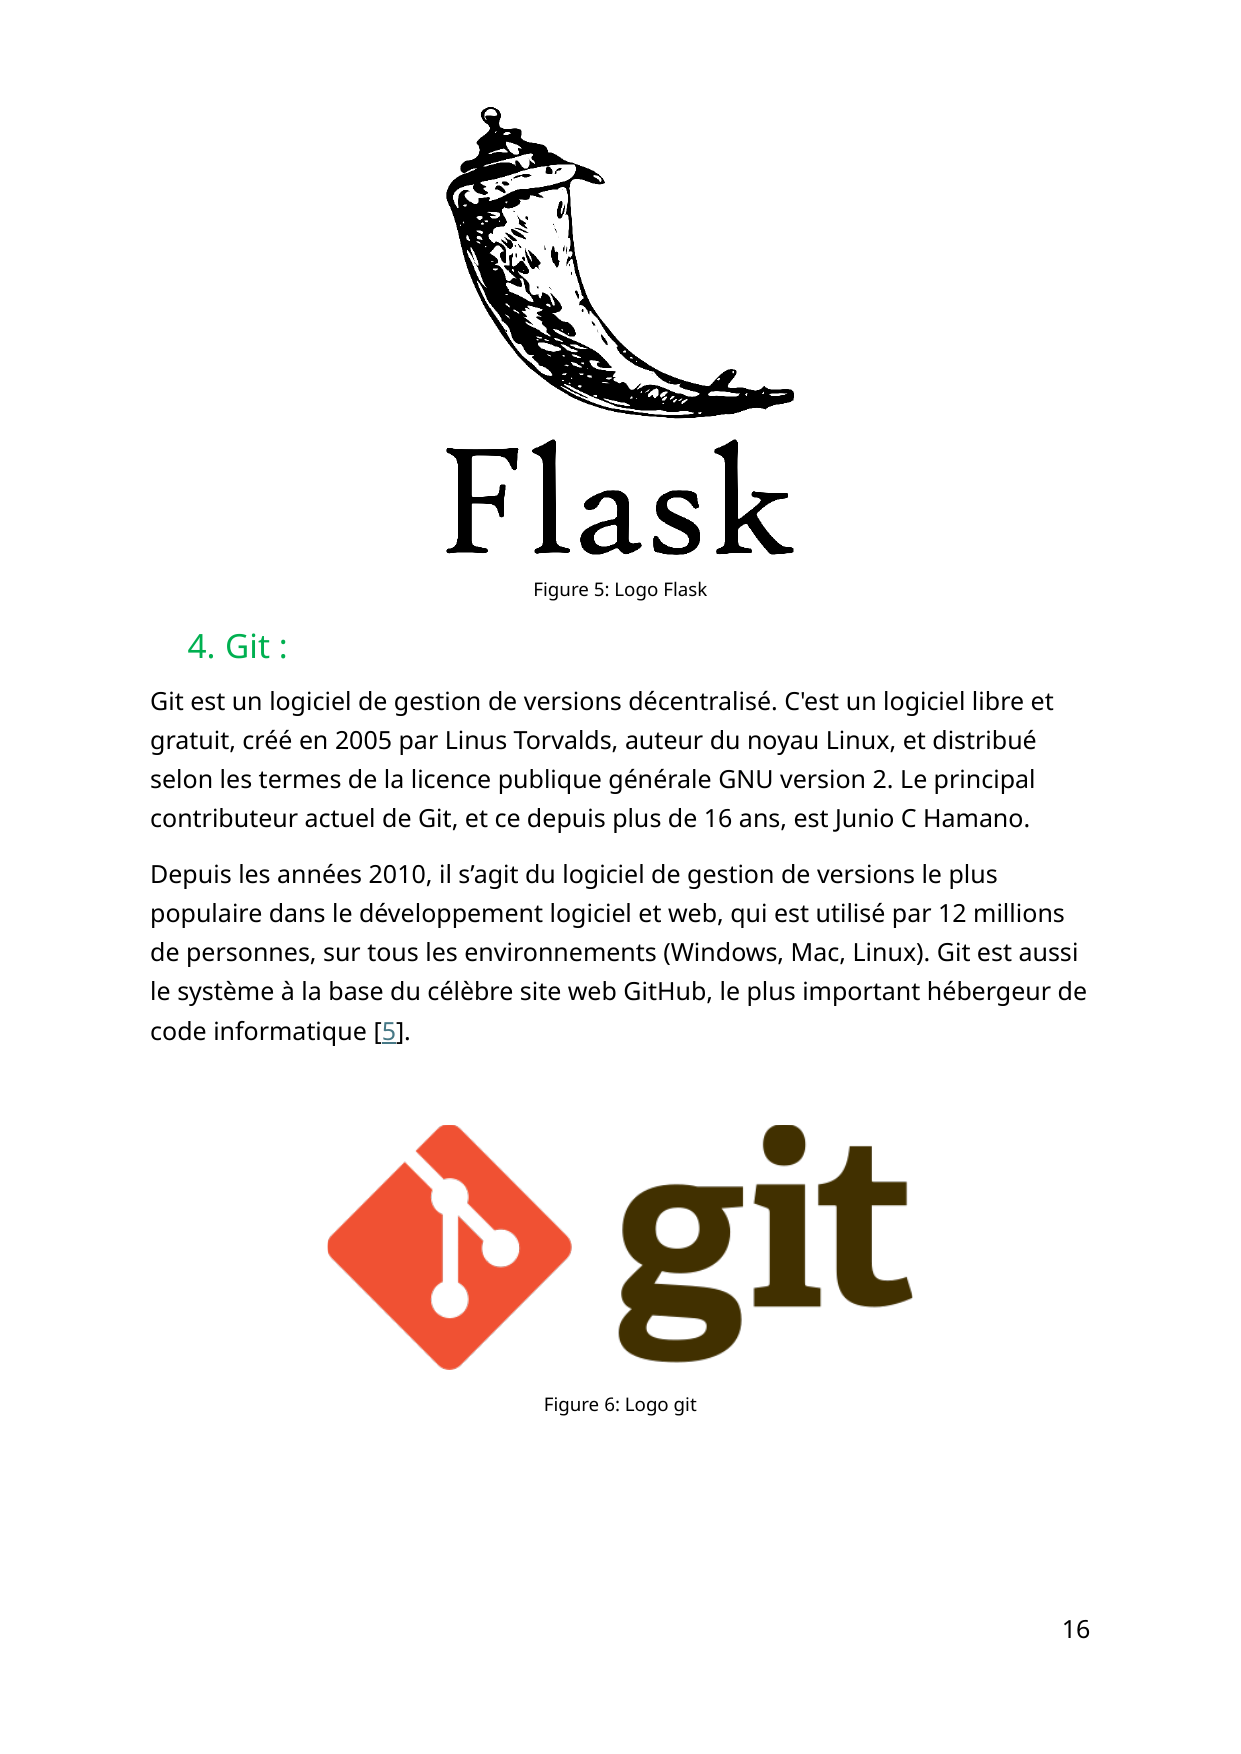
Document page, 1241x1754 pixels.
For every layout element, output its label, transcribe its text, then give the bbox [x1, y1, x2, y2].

subtitle Git : [187, 623, 1090, 668]
text Depuis les années 2010, il s’agit du logiciel de gestion de versions le plus populaire dans le développement logiciel et web, qui est utilisé par 12 millions de personnes, sur tous les environnements (Windows, Mac, Linux). Git est aussi le système à la base du célèbre site web GitHub, le plus important hébergeur de code informatique [5]. [150, 857, 1090, 1047]
text Figure 5: Logo Flask [150, 576, 1090, 602]
text Figure 6: Logo git [150, 1391, 1090, 1417]
picture [446, 107, 794, 555]
picture [327, 1125, 913, 1370]
text Git est un logiciel de gestion de versions décentralisé. C'est un logiciel libre et gratuit, créé en 2005 par Linus Torvalds, auteur du noyau Linux, et distribué selon les termes de la licence publique générale GNU version 2. Le principal contributeur actuel de Git, et ce depuis plus de 16 ans, est Junio C Hamano. [150, 683, 1090, 835]
